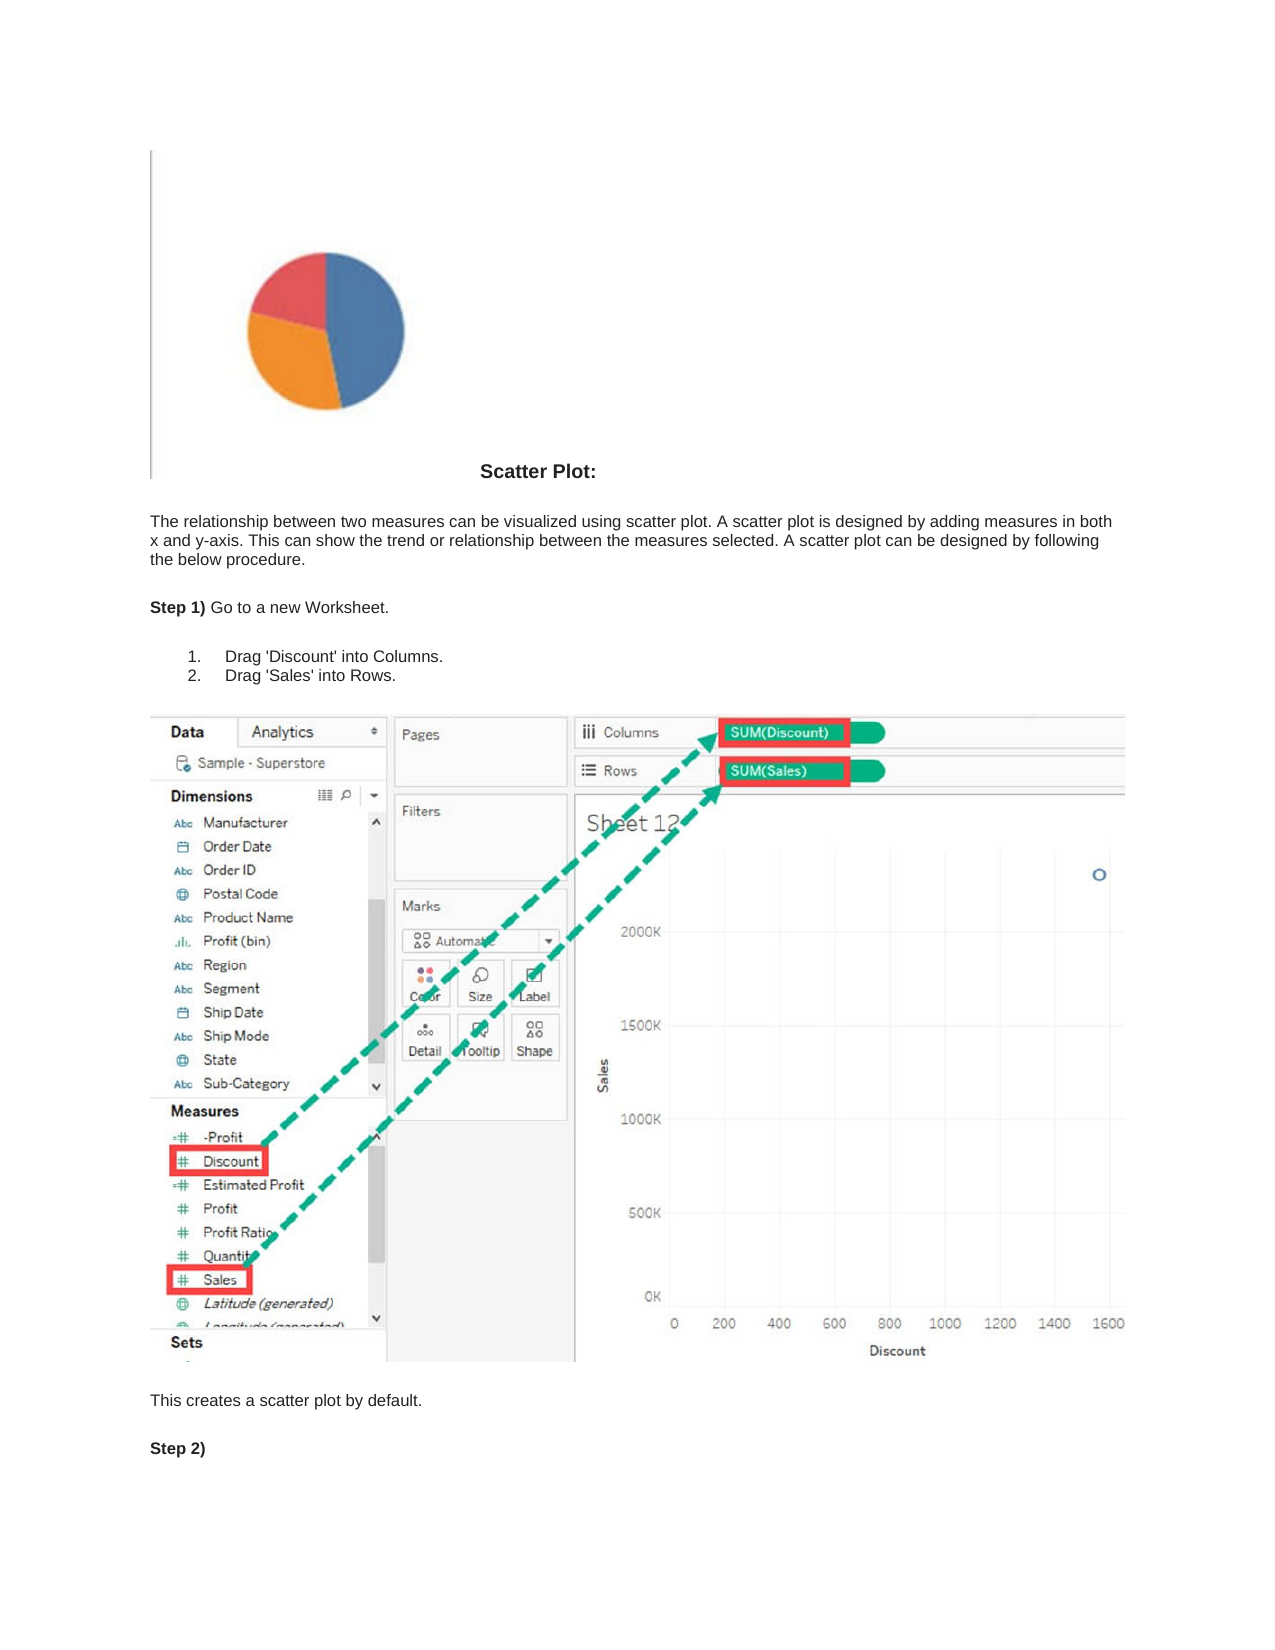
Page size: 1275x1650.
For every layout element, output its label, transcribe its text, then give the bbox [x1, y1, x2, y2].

picture [150, 150, 481, 479]
list Drag 'Discount' into Columns. [187, 647, 1125, 666]
text Step 1) Go to a new Worksheet. [150, 598, 1125, 617]
text This creates a scatter plot by default. [150, 1391, 1125, 1410]
text The relationship between two measures can be visualized using scatter plot. A scatter plot is designed by adding measures in both x and y-axis. This can show the trend or relationship between the measures selected. A scatter plot can be designed by following the below procedure. [150, 512, 1125, 569]
list Drag 'Sales' into Rows. [187, 666, 1125, 685]
picture [150, 714, 1125, 1362]
text Step 2) [150, 1439, 1125, 1458]
